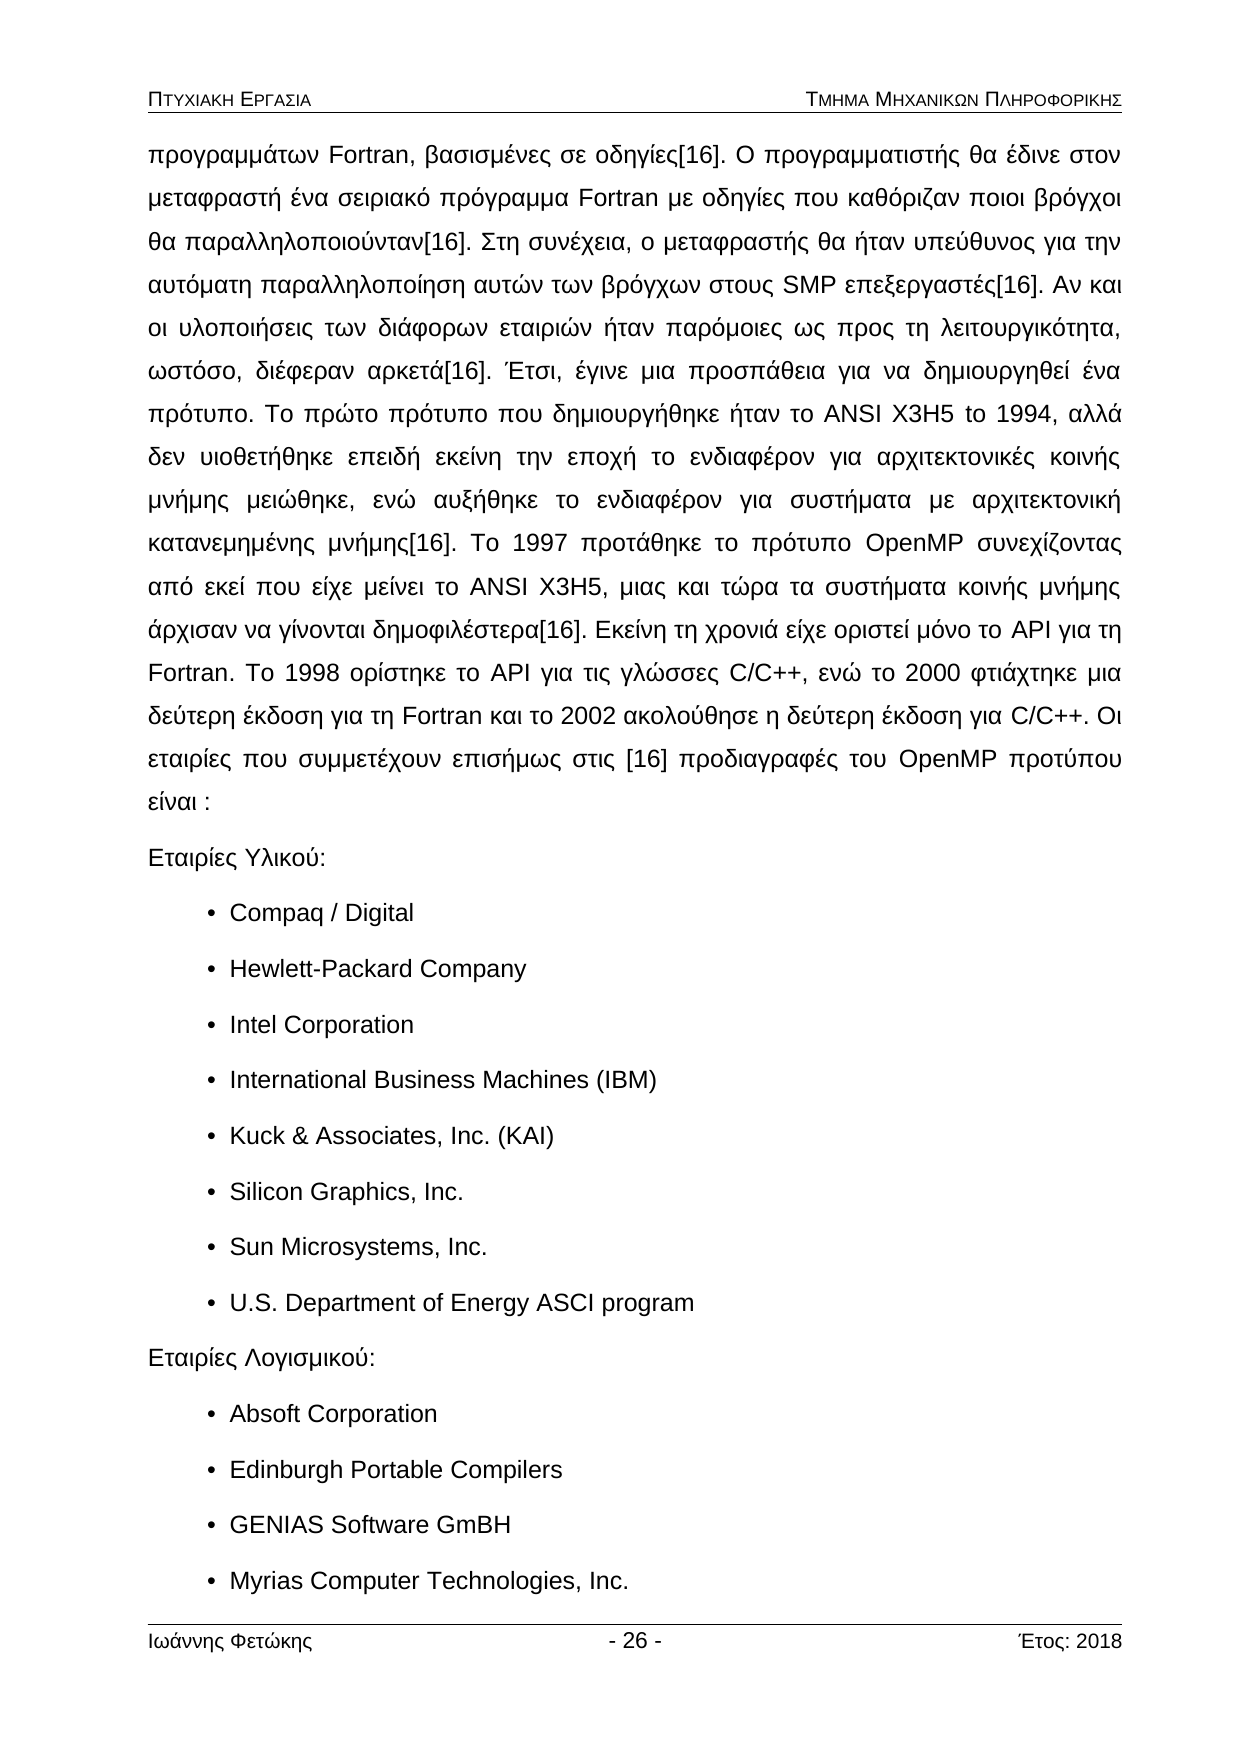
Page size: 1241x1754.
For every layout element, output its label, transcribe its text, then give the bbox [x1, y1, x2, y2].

text • Compaq / Digital [148, 898, 1122, 927]
text • International Business Machines (IBM) [148, 1065, 1122, 1094]
text • Absoft Corporation [148, 1399, 1122, 1428]
text • U.S. Department of Energy ASCI program [148, 1288, 1122, 1316]
text • Sun Microsystems, Inc. [148, 1232, 1122, 1261]
text • Intel Corporation [148, 1009, 1122, 1038]
text • Myrias Computer Technologies, Inc. [148, 1566, 1122, 1594]
text Εταιρίες Λογισμικού: [148, 1343, 1122, 1372]
text • Kuck & Associates, Inc. (KAI) [148, 1121, 1122, 1149]
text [148, 140, 1122, 816]
text • GENIAS Software GmBH [148, 1510, 1122, 1539]
text • Silicon Graphics, Inc. [148, 1176, 1122, 1205]
text Εταιρίες Υλικού: [148, 843, 1122, 871]
text • Edinburgh Portable Compilers [148, 1454, 1122, 1483]
text • Hewlett-Packard Company [148, 954, 1122, 983]
